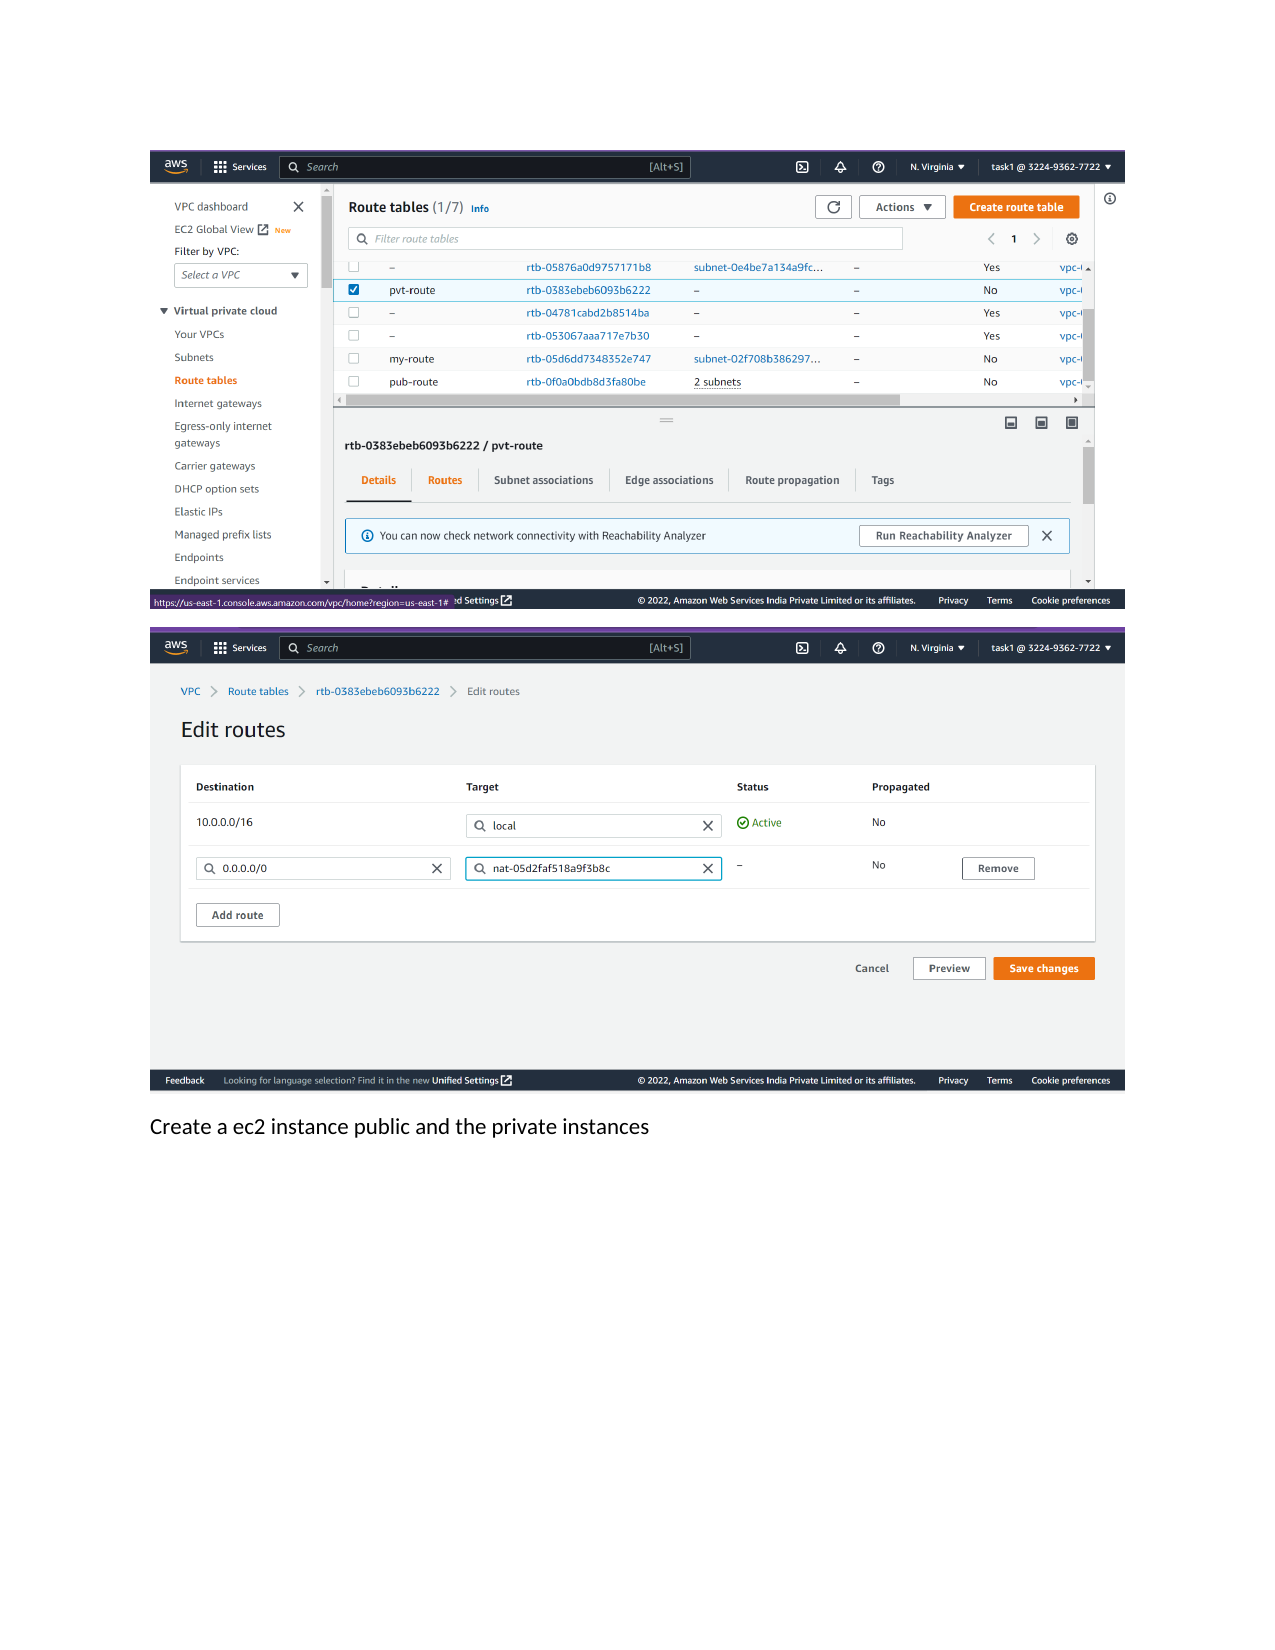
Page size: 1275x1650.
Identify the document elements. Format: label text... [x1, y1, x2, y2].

picture [150, 627, 1125, 1094]
text Create a ec2 instance public and the private instances [150, 1112, 1125, 1140]
picture [150, 150, 1125, 609]
